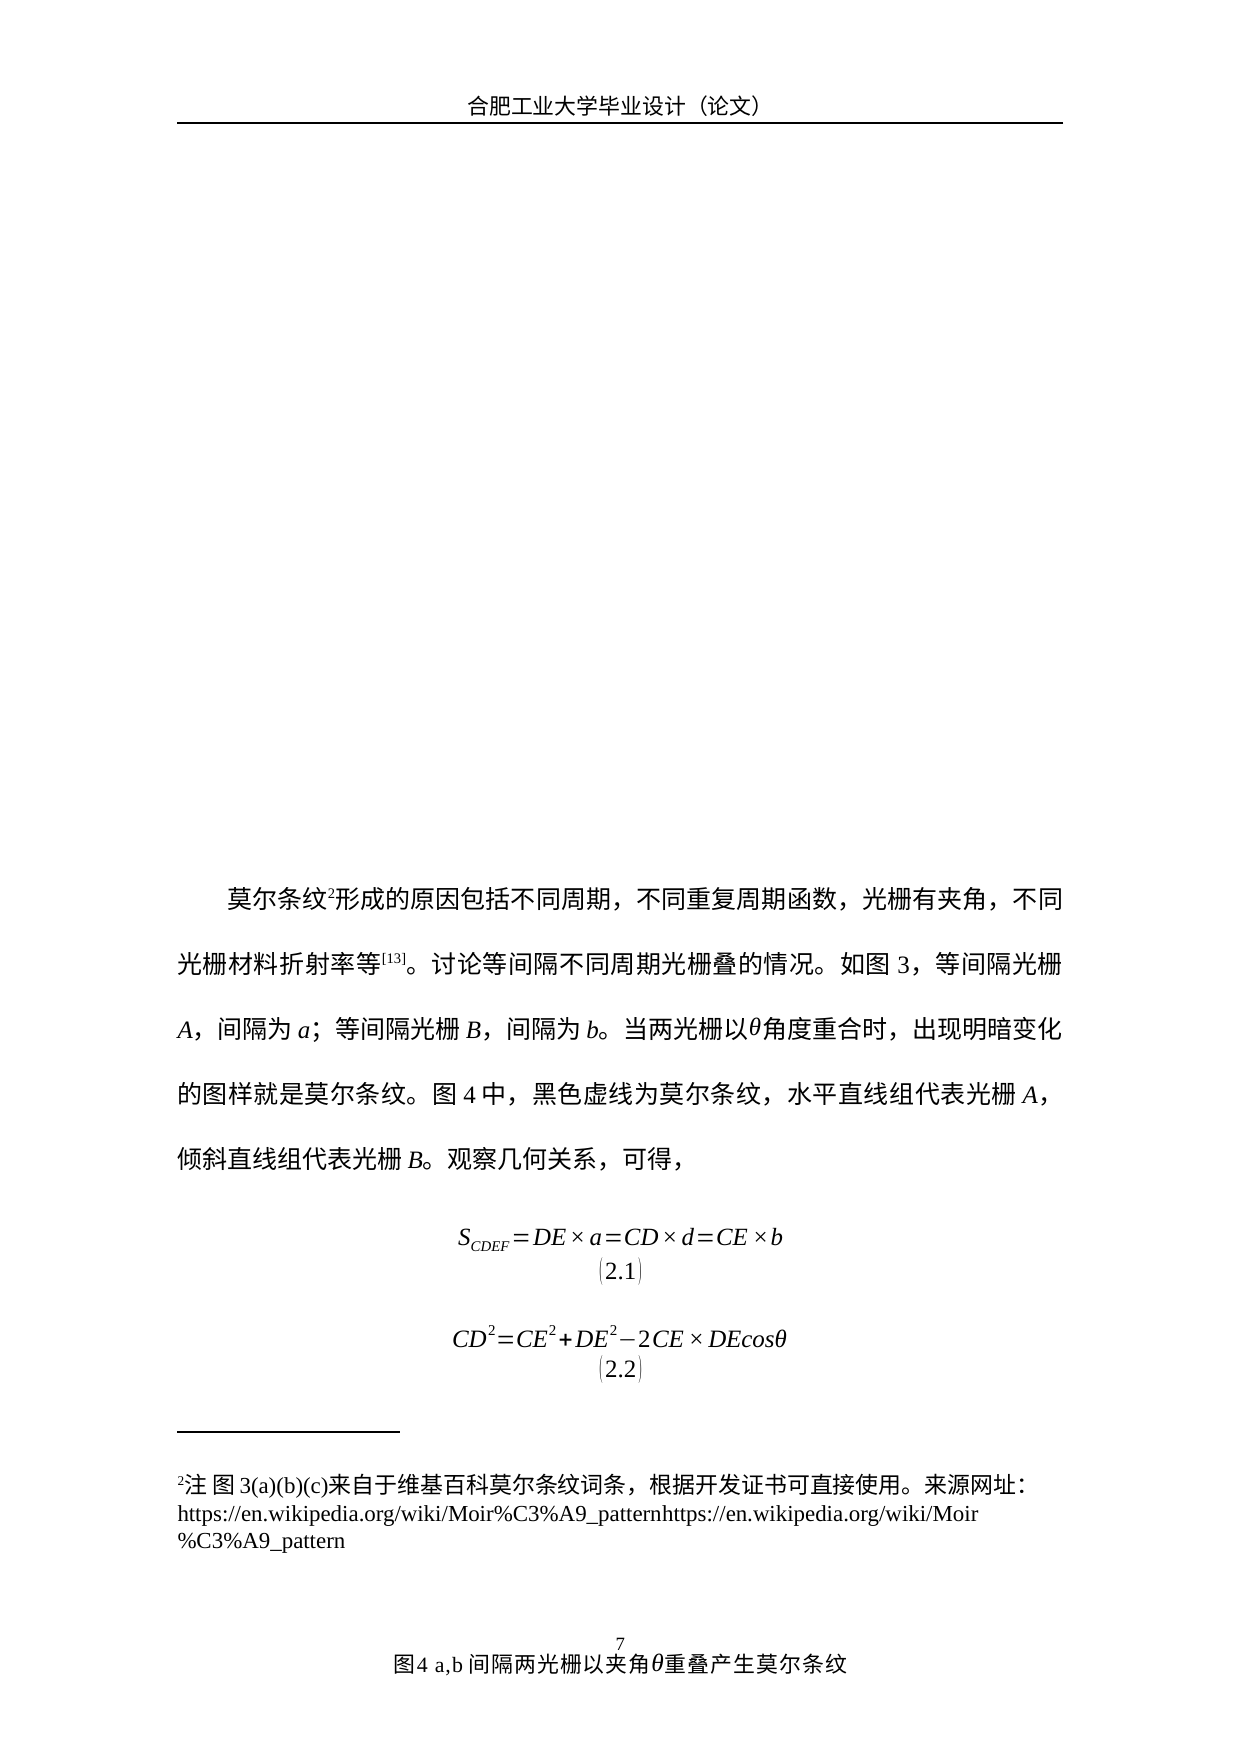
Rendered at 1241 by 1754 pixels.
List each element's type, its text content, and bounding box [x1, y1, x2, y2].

text 莫尔条纹形成的原因包括不同周期，不同重复周期函数，光栅有夹角，不同光栅材料折射率等[13]。讨论等间隔不同周期光栅叠的情况。如图3，等间隔光栅A，间隔为a；等间隔光栅B，间隔为b。当两光栅以角度重合时，出现明暗变化的图样就是莫尔条纹。图4中，黑色虚线为莫尔条纹，水平直线组代表光栅A，倾斜直线组代表光栅B。观察几何关系，可得， [177, 150, 1063, 1190]
